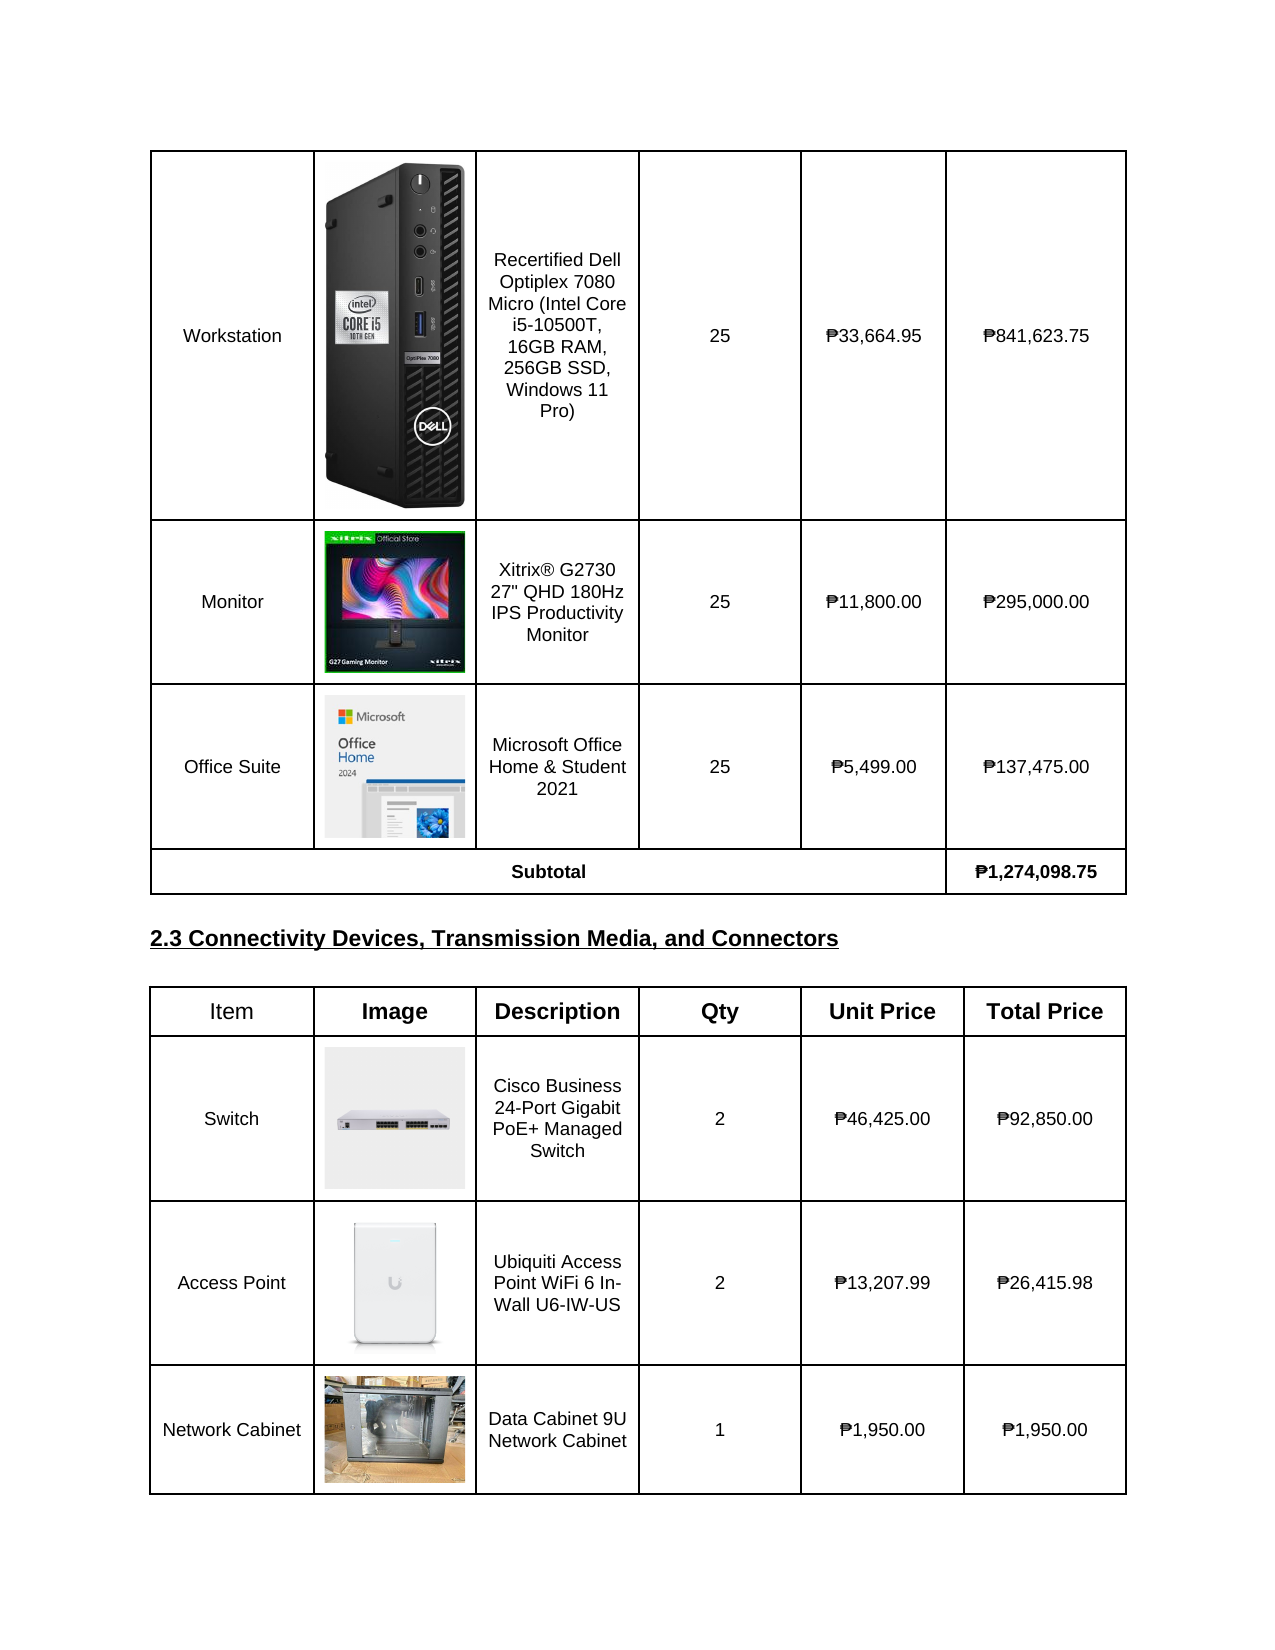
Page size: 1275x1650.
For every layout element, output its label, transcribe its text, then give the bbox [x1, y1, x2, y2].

picture [324, 1376, 466, 1483]
picture [324, 1212, 466, 1354]
picture [324, 1047, 466, 1189]
picture [324, 695, 466, 838]
text 2.3 Connectivity Devices, Transmission Media, and Connectors [150, 895, 1125, 952]
picture [324, 162, 466, 509]
picture [324, 531, 466, 673]
